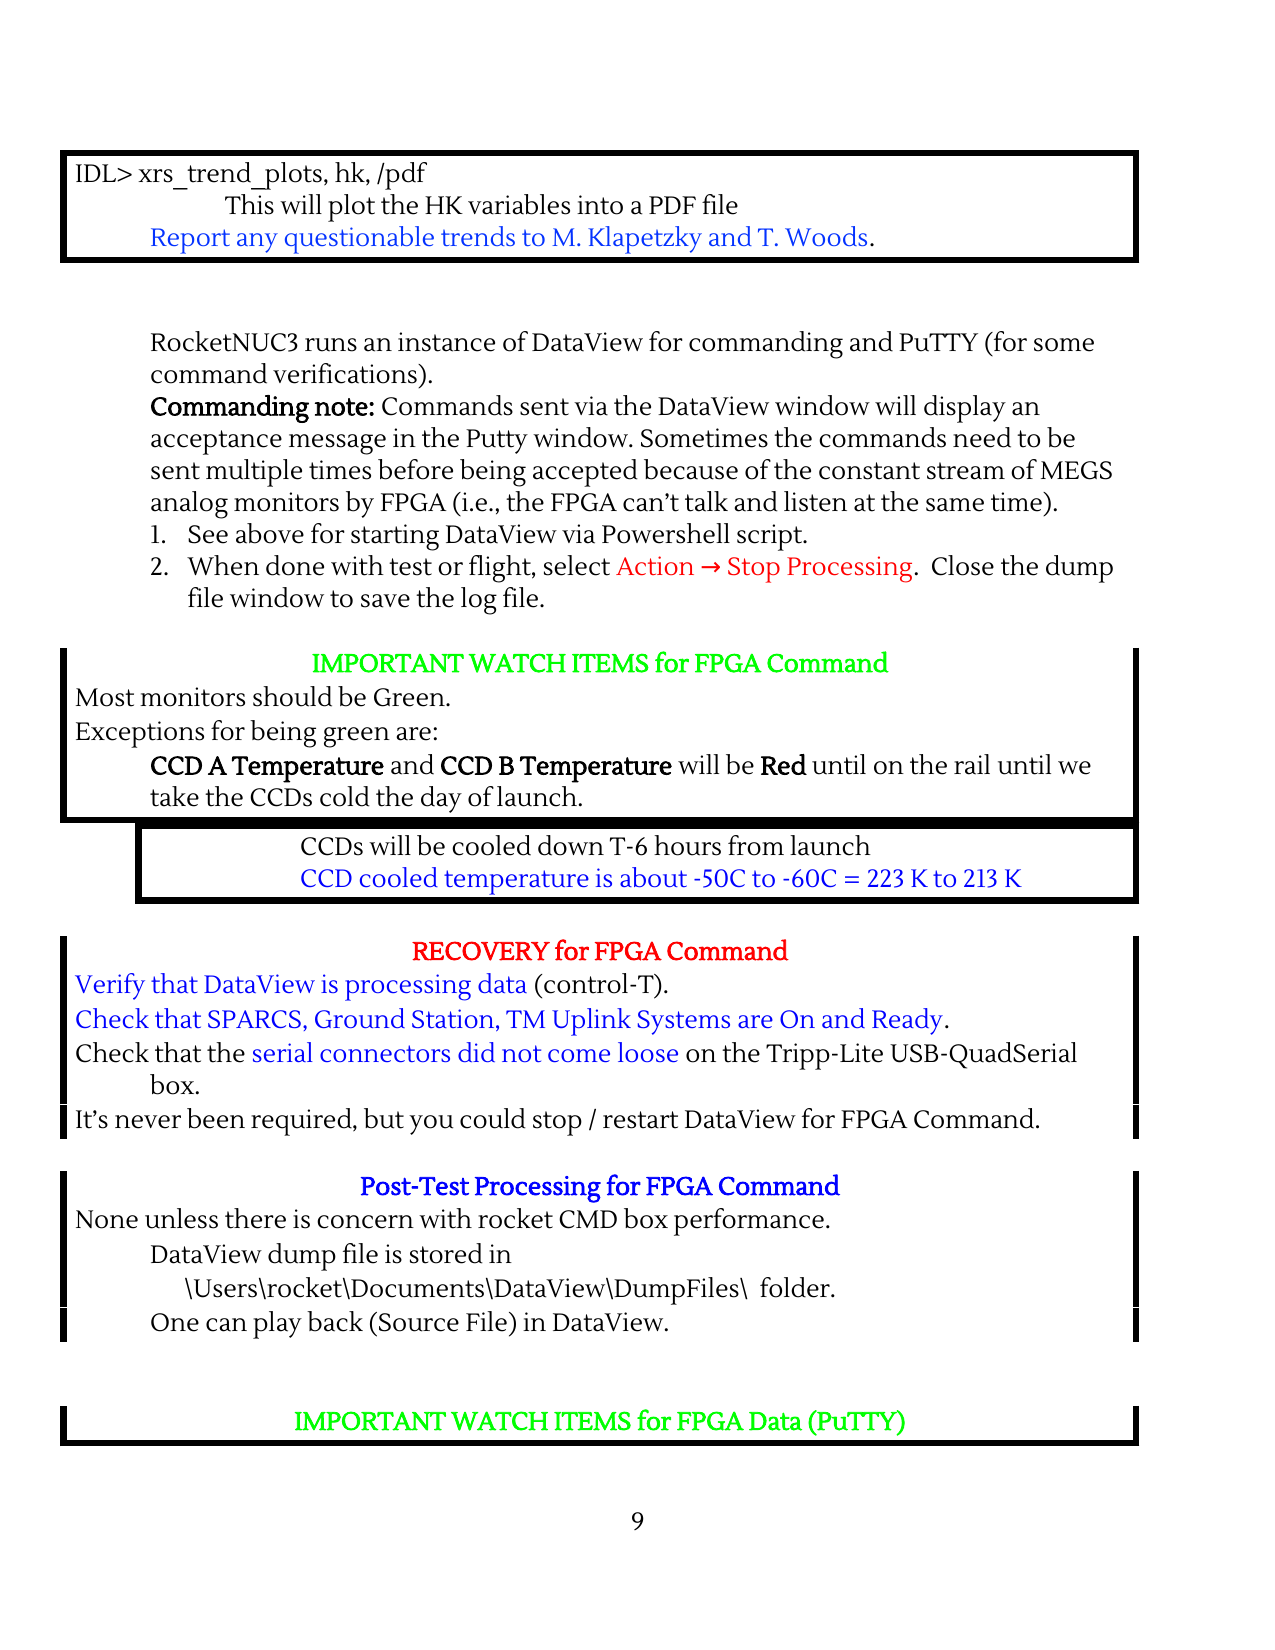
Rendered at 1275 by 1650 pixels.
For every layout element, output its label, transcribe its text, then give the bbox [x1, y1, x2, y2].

text IDL> xrs_trend_plots, hk, /pdf [67, 156, 1133, 182]
text IMPORTANT WATCH ITEMS for FPGA Command [67, 648, 1133, 682]
text RECOVERY for FPGA Command [67, 936, 1133, 970]
text Commanding note: Commands sent via the DataView window will display an acceptance message in the Putty window. Sometimes the commands need to be sent multiple times before being accepted because of the constant stream of MEGS analog monitors by FPGA (i.e., the FPGA can’t talk and listen at the same time). [150, 391, 1125, 519]
text RocketNUC3 runs an instance of DataView for commanding and PuTTY (for some command verifications). [150, 327, 1125, 391]
text Exceptions for being green are: [67, 716, 1133, 750]
text Most monitors should be Green. [67, 682, 1133, 716]
text None unless there is concern with rocket CMD box performance. [67, 1205, 1133, 1239]
text Check that the serial connectors did not come loose on the Tripp-Lite USB-QuadSerial box. [67, 1038, 1133, 1104]
text Post-Test Processing for FPGA Command [67, 1171, 1133, 1205]
text Report any questionable trends to M. Klapetzky and T. Woods. [67, 214, 1133, 257]
text Verify that DataView is processing data (control-T). [67, 970, 1133, 1004]
text One can play back (Source File) in DataView. [61, 1307, 1138, 1342]
text CCDs will be cooled down T-6 hours from launch [142, 829, 1133, 855]
text It’s never been required, but you could stop / restart DataView for FPGA Command. [61, 1104, 1138, 1139]
text DataView dump file is stored in [67, 1239, 1133, 1273]
text Check that SPARCS, Ground Station, TM Uplink Systems are On and Ready. [67, 1004, 1133, 1038]
text CCD cooled temperature is about -50C to -60C = 223 K to 213 K [142, 855, 1133, 897]
text CCD A Temperature and CCD B Temperature will be Red until on the rail until we take the CCDs cold the day of launch. [67, 750, 1133, 817]
text IMPORTANT WATCH ITEMS for FPGA Data (PuTTY) [67, 1406, 1133, 1440]
text This will plot the HK variables into a PDF file [67, 182, 1133, 214]
text \Users\rocket\Documents\DataView\DumpFiles\ folder. [67, 1273, 1133, 1307]
list When done with test or flight, select Action → Stop Processing. Close the dump file window to save the log file. [150, 552, 1125, 616]
list See above for starting DataView via Powershell script. [150, 519, 1125, 552]
